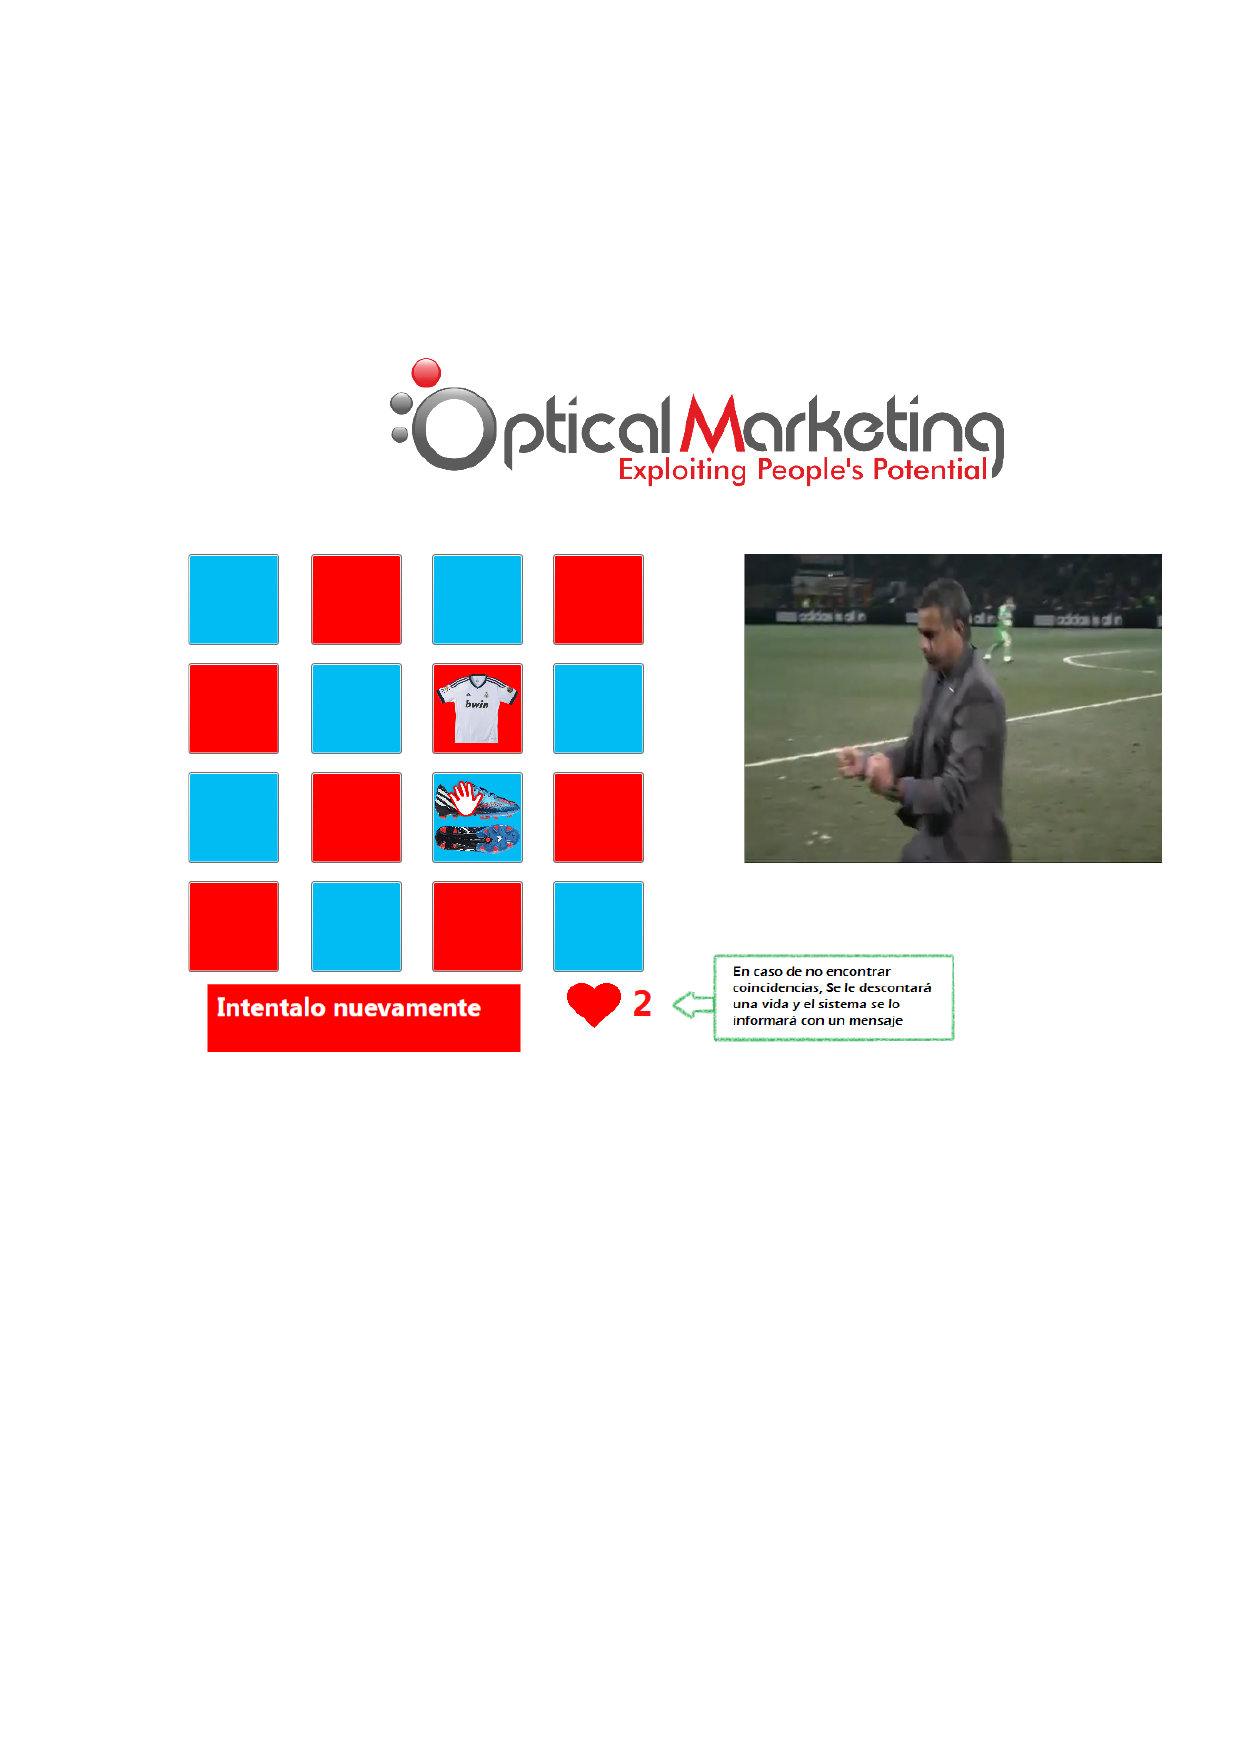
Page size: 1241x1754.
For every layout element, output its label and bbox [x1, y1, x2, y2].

picture [0, 358, 1241, 1051]
